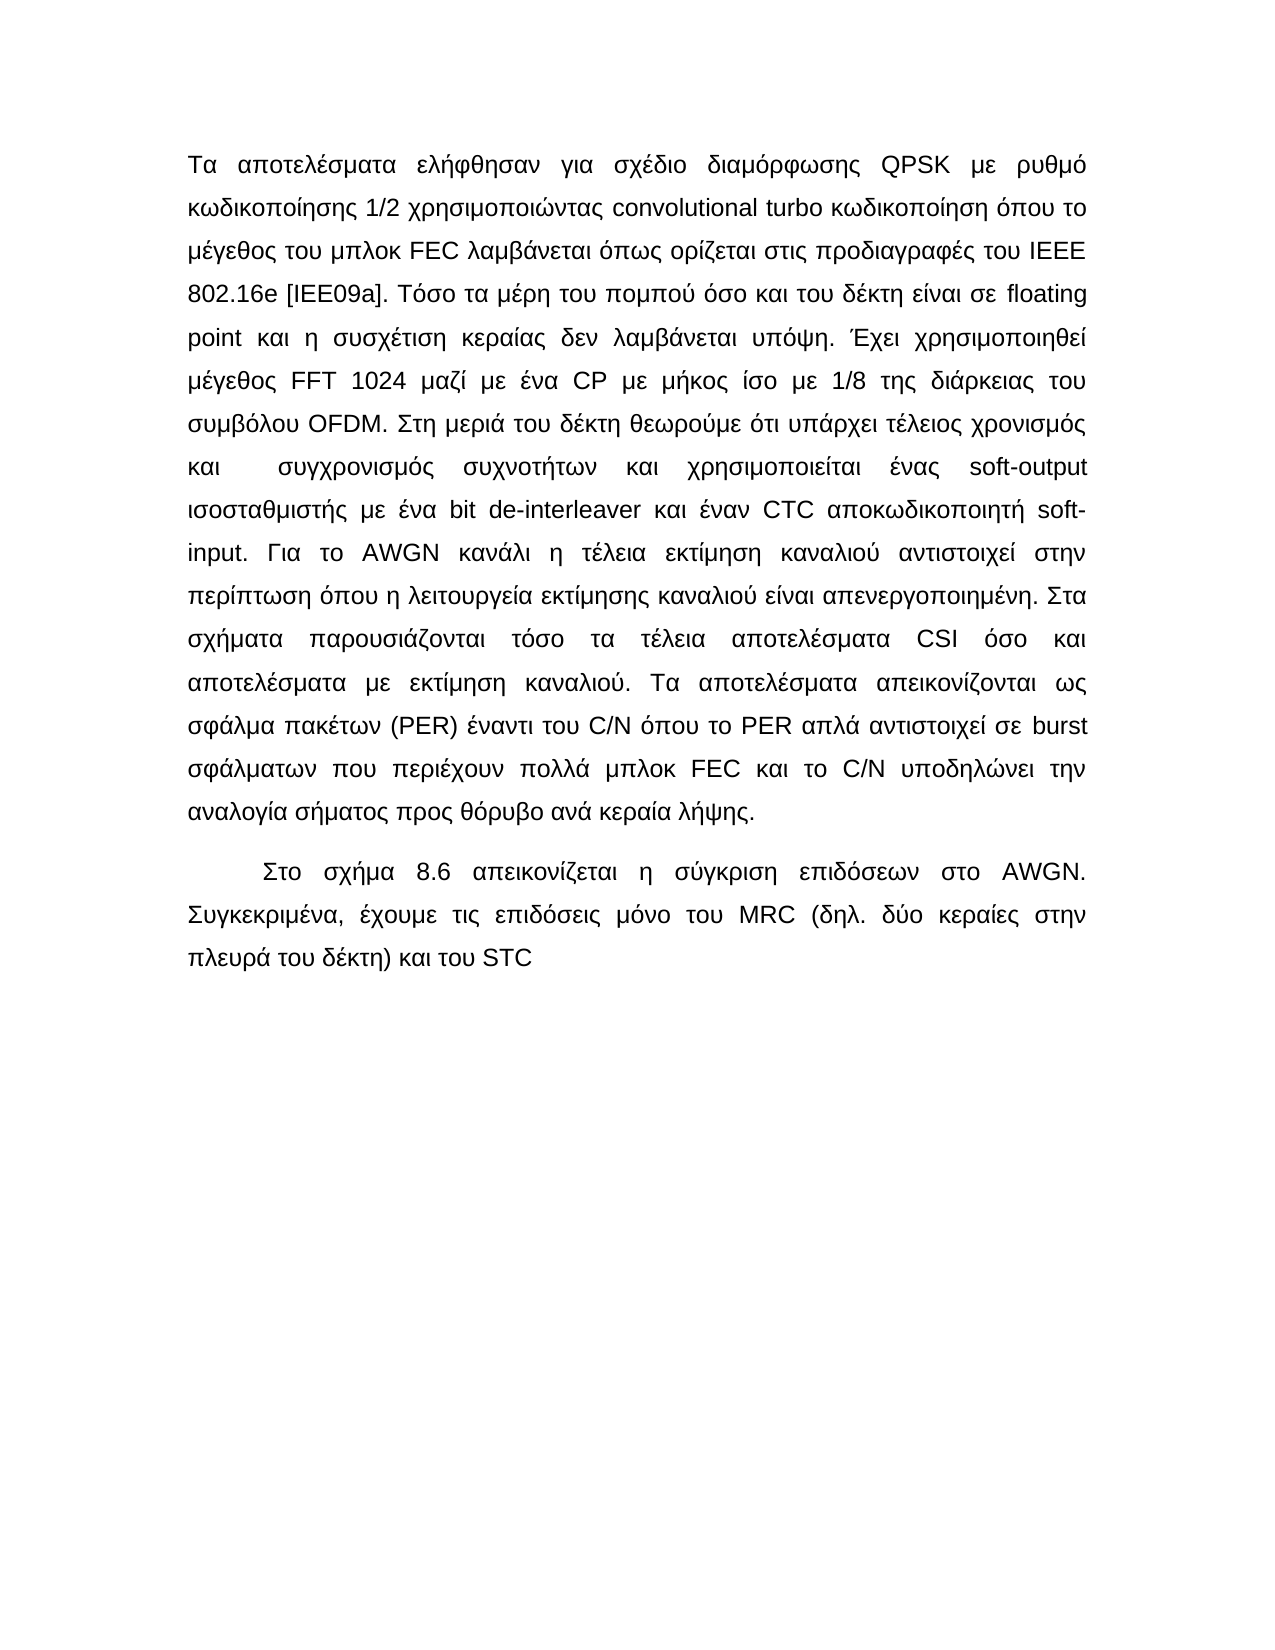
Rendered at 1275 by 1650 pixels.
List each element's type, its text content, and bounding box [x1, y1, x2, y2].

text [187, 150, 1087, 826]
text Στο σχήμα 8.6 απεικονίζεται η σύγκριση επιδόσεων στο AWGN. Συγκεκριμένα, έχουμε τις επιδόσεις μόνο του MRC (δηλ. δύο κεραίες στην πλευρά του δέκτη) και του STC [187, 857, 1087, 972]
